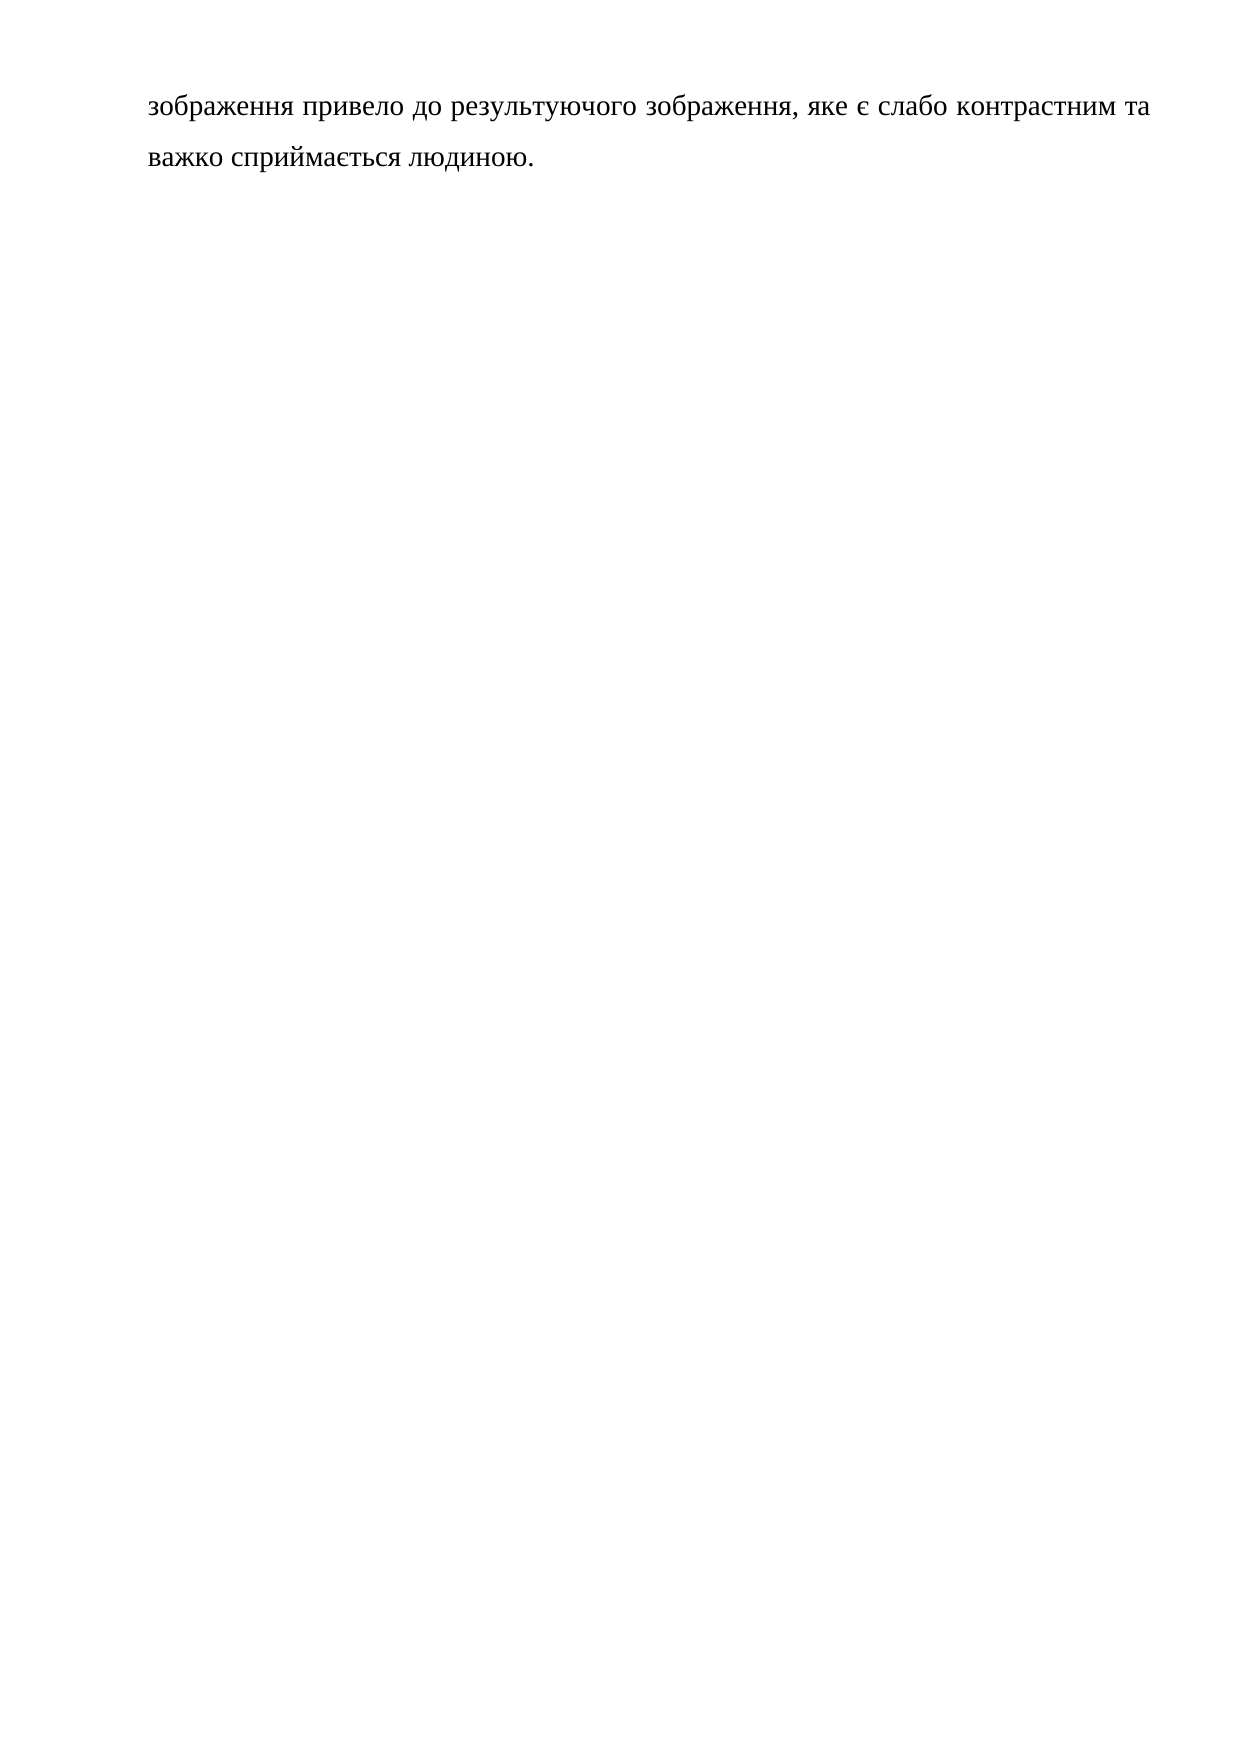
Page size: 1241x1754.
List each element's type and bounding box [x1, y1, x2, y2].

text [148, 88, 1152, 172]
